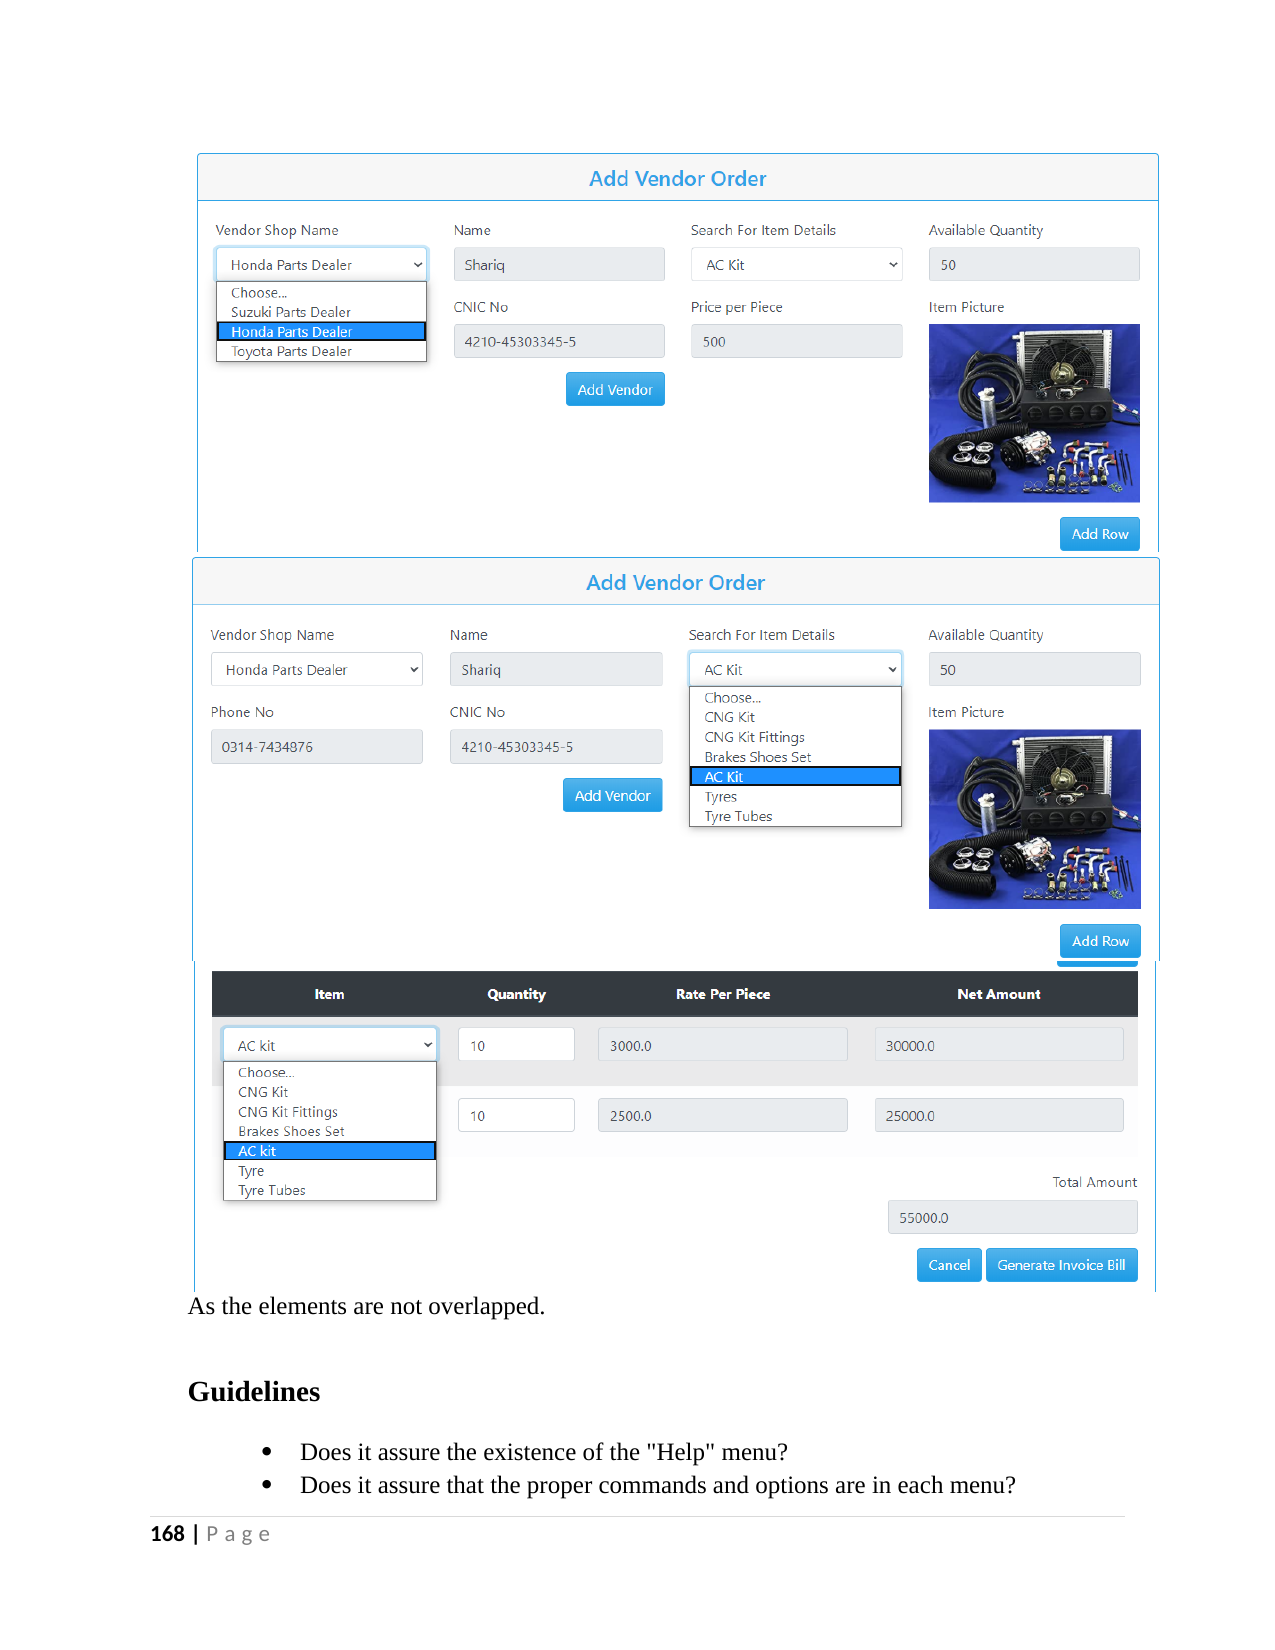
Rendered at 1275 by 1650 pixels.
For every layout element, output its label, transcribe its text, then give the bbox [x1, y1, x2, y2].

text Guidelines [187, 1374, 1125, 1408]
list Does it assure the existence of the "Help" menu? [262, 1437, 1125, 1466]
list As the elements are not overlapped. [187, 1292, 1125, 1320]
picture [187, 150, 1163, 1292]
list Does it assure that the proper commands and options are in each menu? [262, 1470, 1125, 1499]
